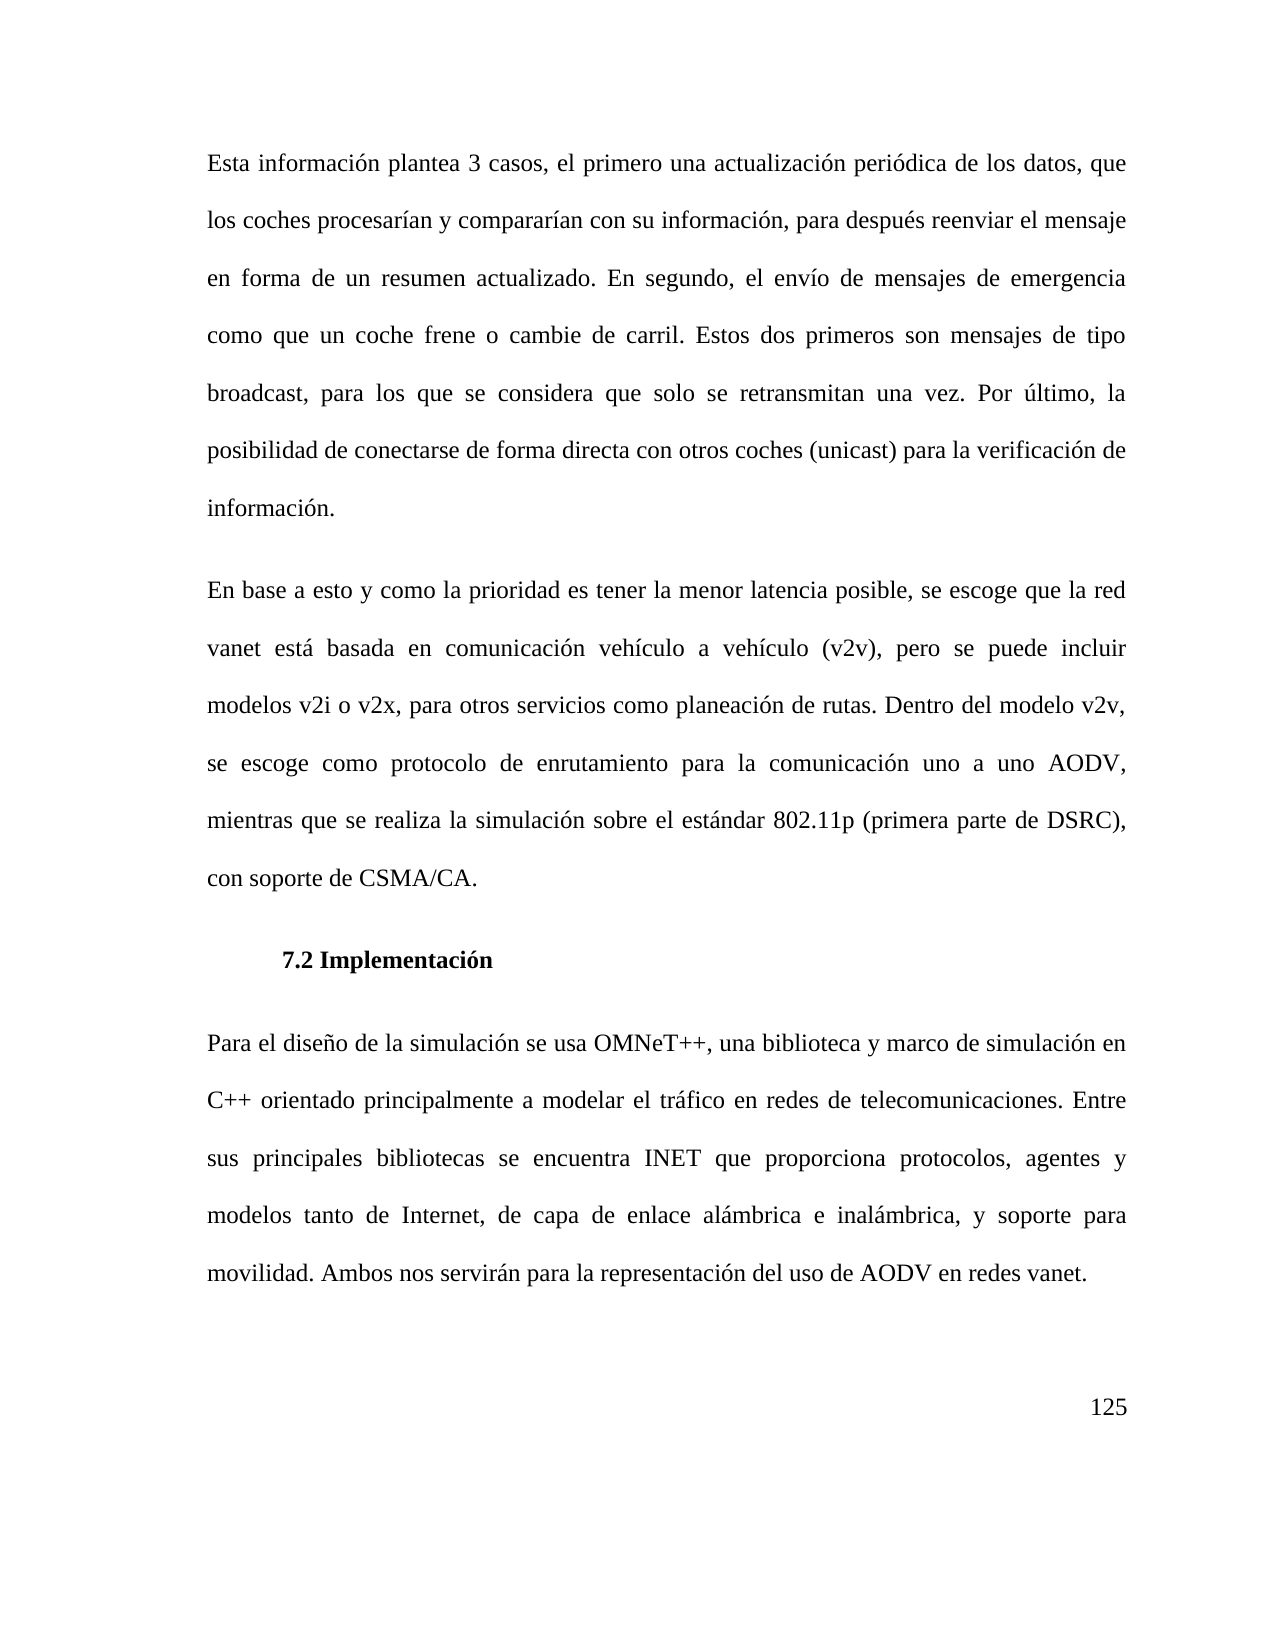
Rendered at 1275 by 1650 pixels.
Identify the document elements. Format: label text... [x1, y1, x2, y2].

text Esta información plantea 3 casos, el primero una actualización periódica de los datos, que los coches procesarían y compararían con su información, para después reenviar el mensaje en forma de un resumen actualizado. En segundo, el envío de mensajes de emergencia como que un coche frene o cambie de carril. Estos dos primeros son mensajes de tipo broadcast, para los que se considera que solo se retransmitan una vez. Por último, la posibilidad de conectarse de forma directa con otros coches (unicast) para la verificación de información. [207, 148, 1127, 521]
text En base a esto y como la prioridad es tener la menor latencia posible, se escoge que la red vanet está basada en comunicación vehículo a vehículo (v2v), pero se puede incluir modelos v2i o v2x, para otros servicios como planeación de rutas. Dentro del modelo v2v, se escoge como protocolo de enrutamiento para la comunicación uno a uno AODV, mientras que se realiza la simulación sobre el estándar 802.11p (primera parte de DSRC), con soporte de CSMA/CA. [207, 575, 1127, 891]
subtitle Implementación [282, 945, 1127, 974]
text Para el diseño de la simulación se usa OMNeT++, una biblioteca y marco de simulación en C++ orientado principalmente a modelar el tráfico en redes de telecomunicaciones. Entre sus principales bibliotecas se encuentra INET que proporciona protocolos, agentes y modelos tanto de Internet, de capa de enlace alámbrica e inalámbrica, y soporte para movilidad. Ambos nos servirán para la representación del uso de AODV en redes vanet. [207, 1028, 1127, 1286]
